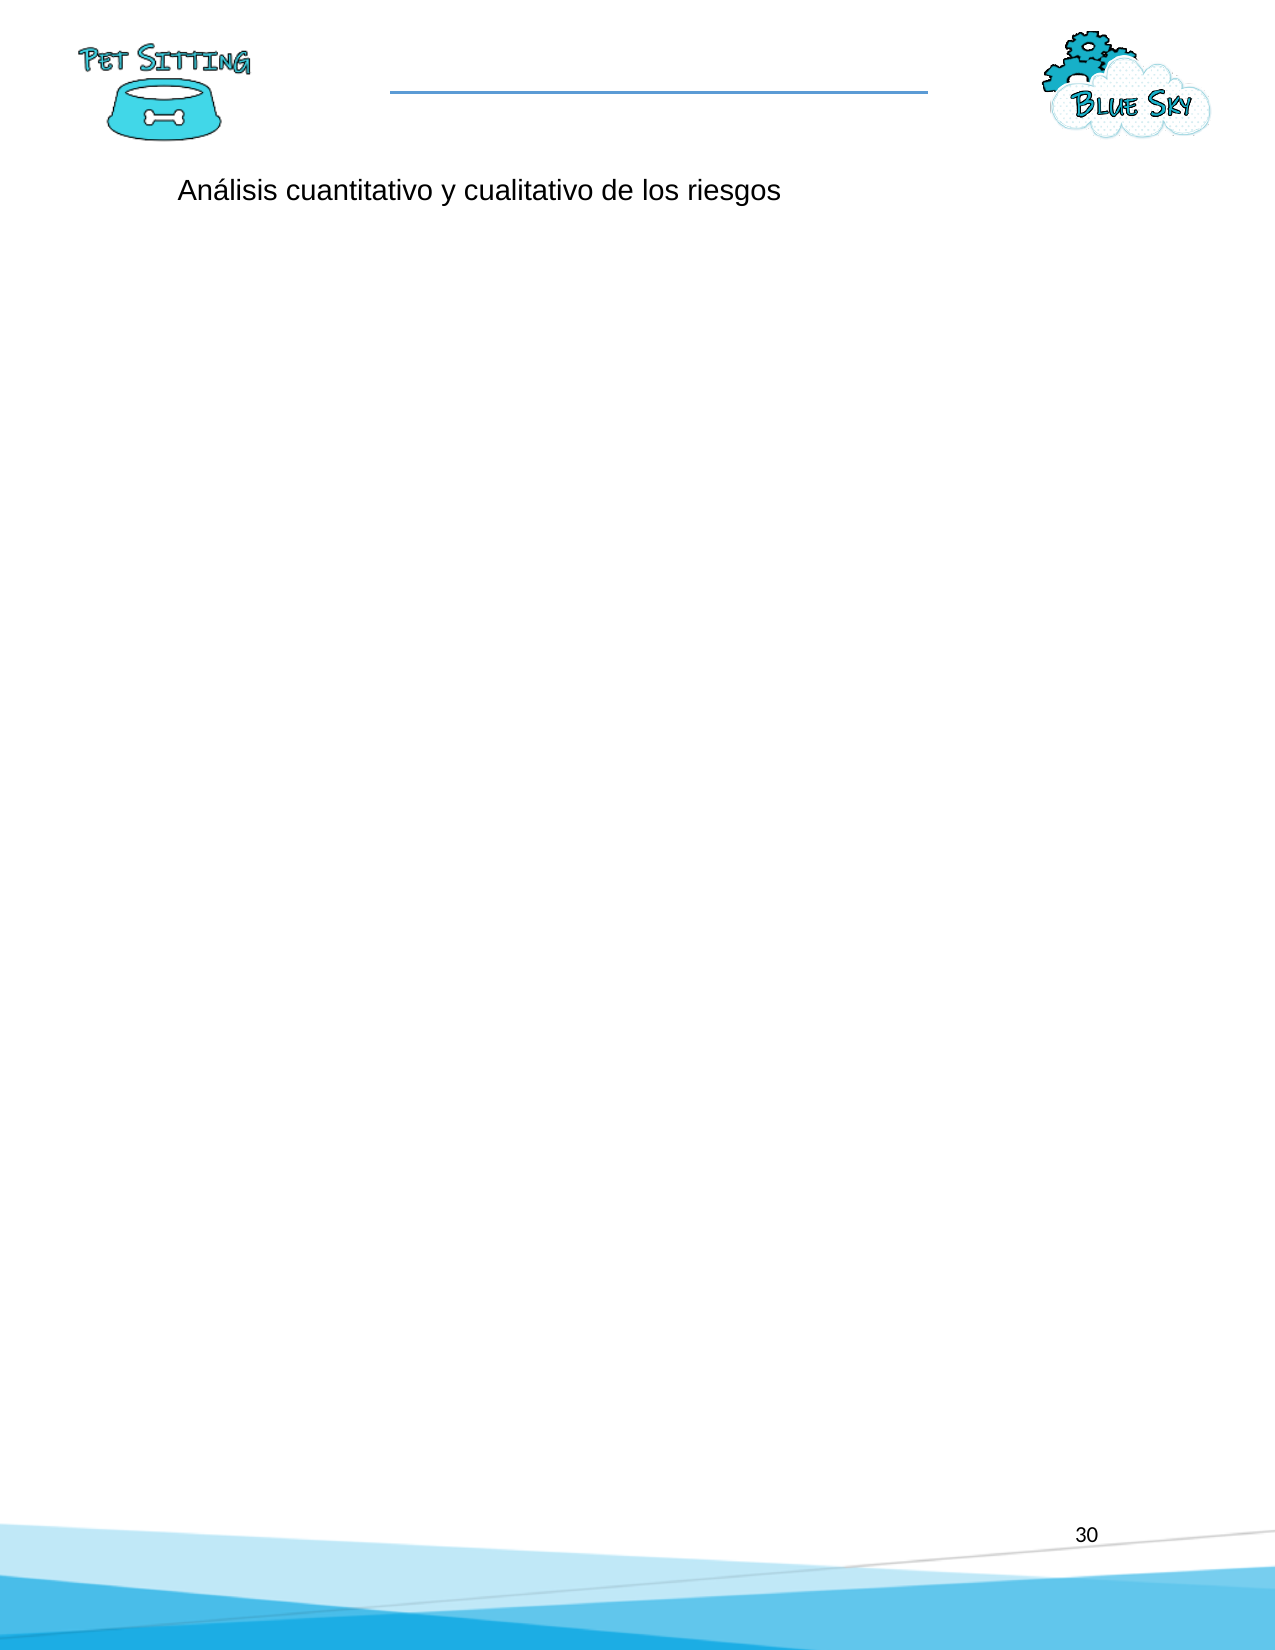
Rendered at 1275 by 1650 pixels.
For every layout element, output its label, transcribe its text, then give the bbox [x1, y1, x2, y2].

subtitle Análisis cuantitativo y cualitativo de los riesgos [177, 173, 1098, 206]
picture [71, 31, 260, 148]
picture [0, 1487, 1275, 1650]
picture [1036, 31, 1216, 143]
